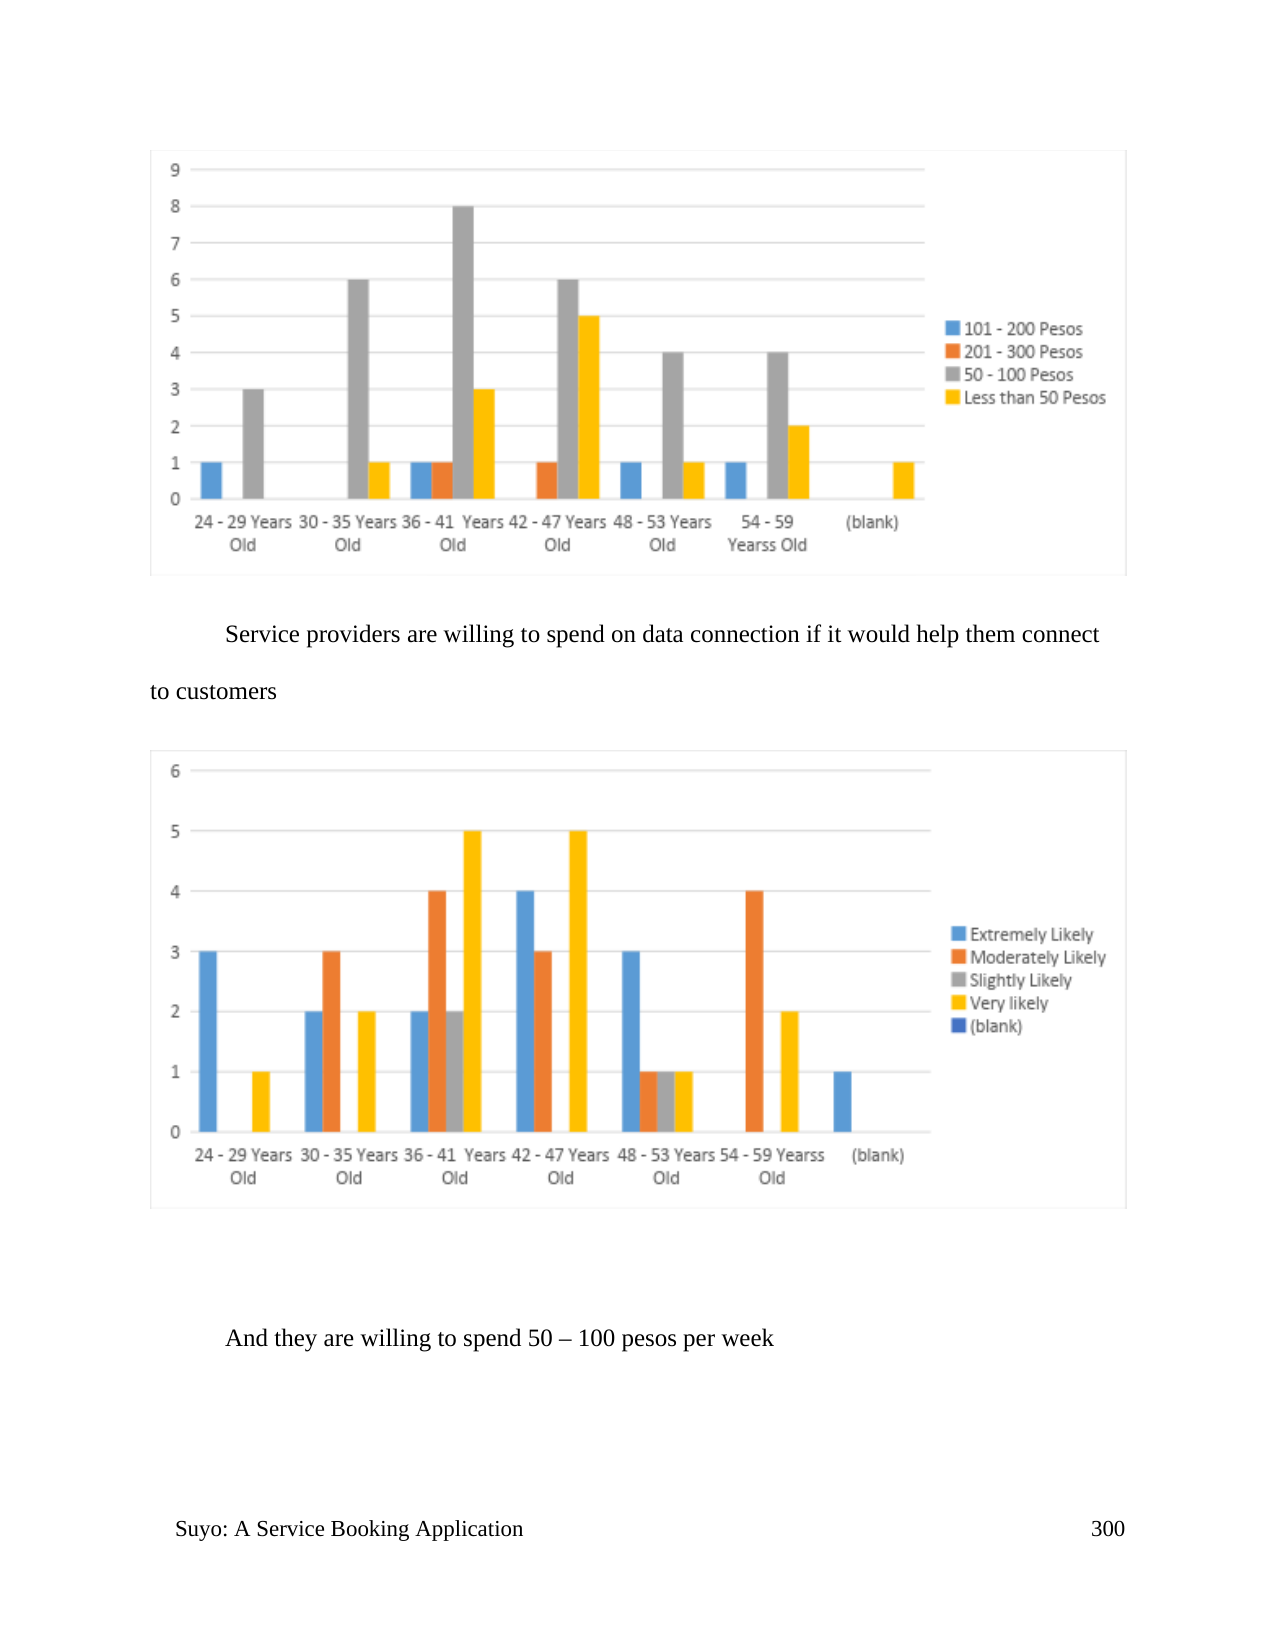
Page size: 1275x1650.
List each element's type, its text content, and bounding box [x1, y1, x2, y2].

text Service providers are willing to spend on data connection if it would help them connect to customers [150, 619, 1125, 705]
picture [150, 150, 1127, 576]
picture [150, 750, 1127, 1209]
text And they are willing to spend 50 – 100 pesos per week [150, 1323, 1125, 1352]
